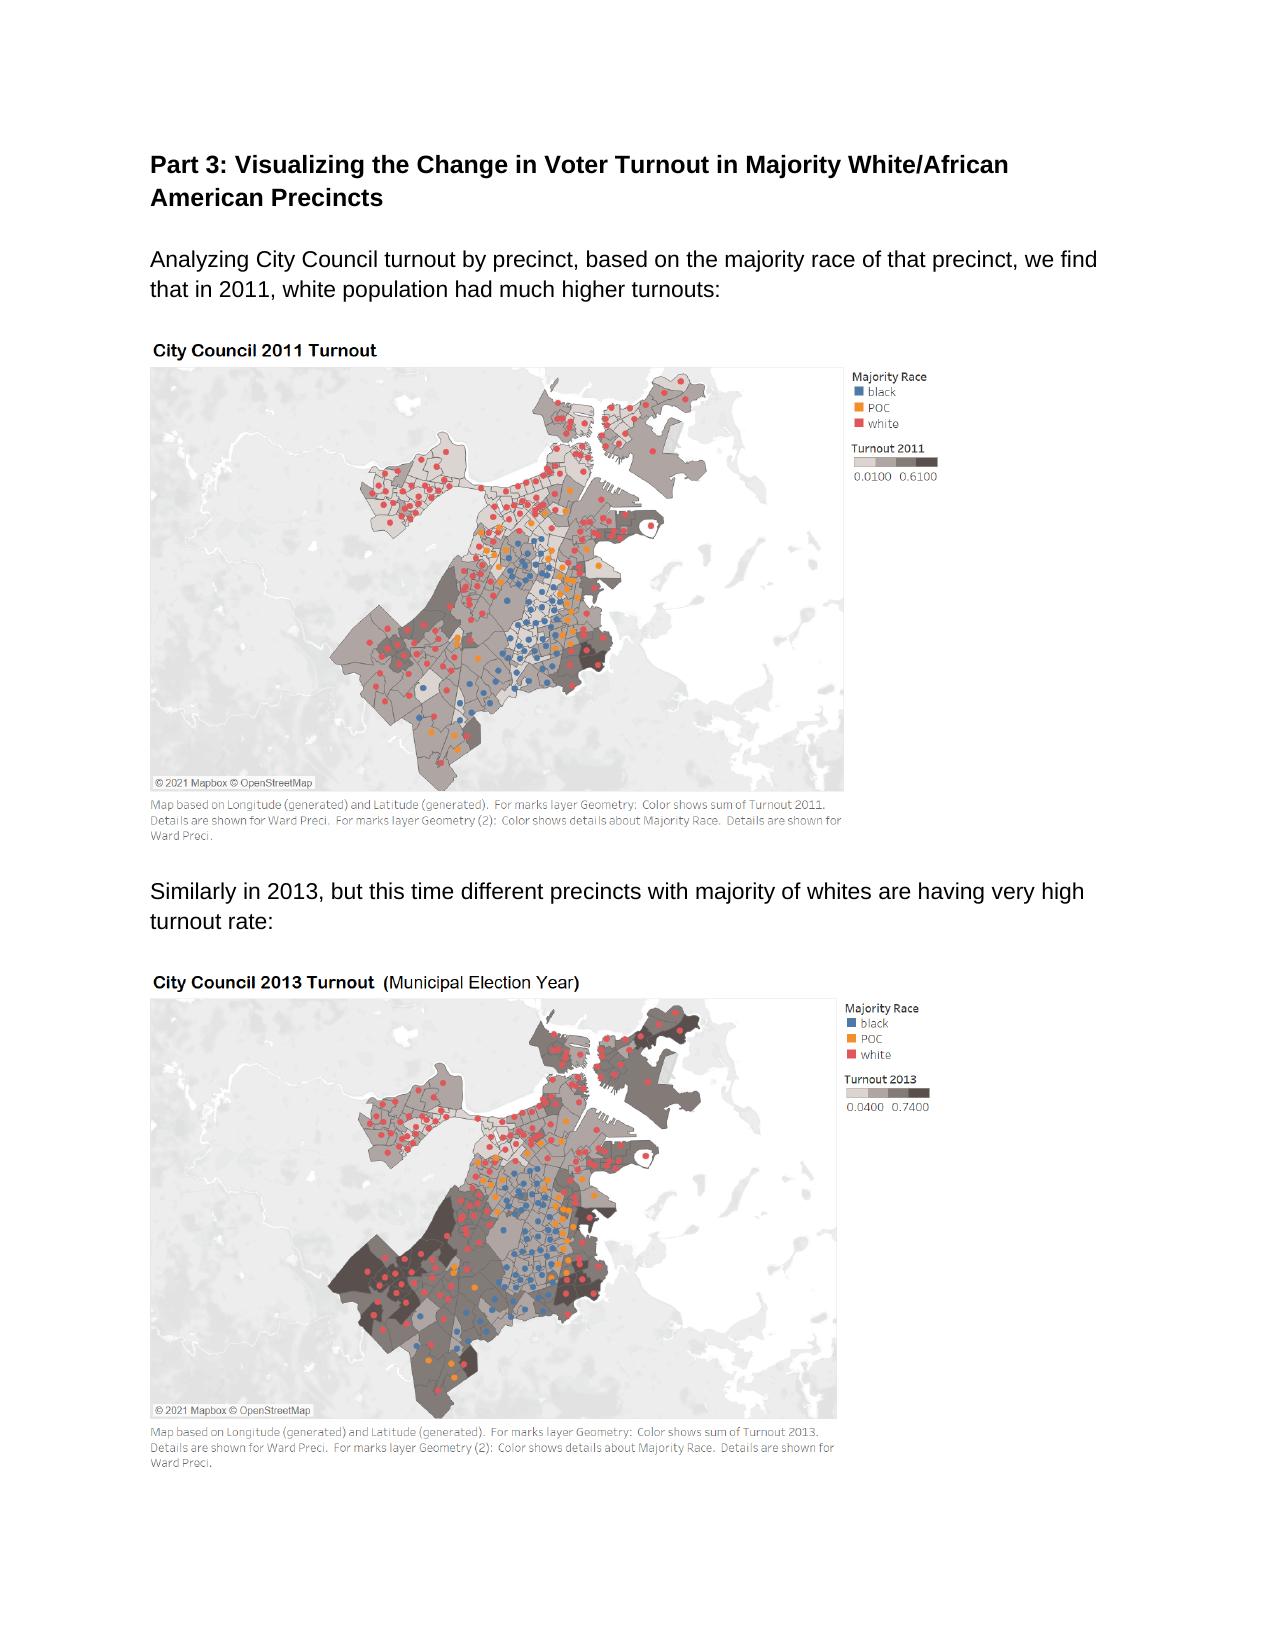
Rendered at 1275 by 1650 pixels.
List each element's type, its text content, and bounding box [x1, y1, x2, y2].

picture [150, 336, 940, 844]
text Part 3: Visualizing the Change in Voter Turnout in Majority White/African American Precincts [150, 150, 1125, 212]
text Similarly in 2013, but this time different precincts with majority of whites are having very high turnout rate: [150, 878, 1125, 934]
picture [150, 968, 932, 1471]
text Analyzing City Council turnout by precinct, based on the majority race of that precinct, we find that in 2011, white population had much higher turnouts: [150, 246, 1125, 303]
